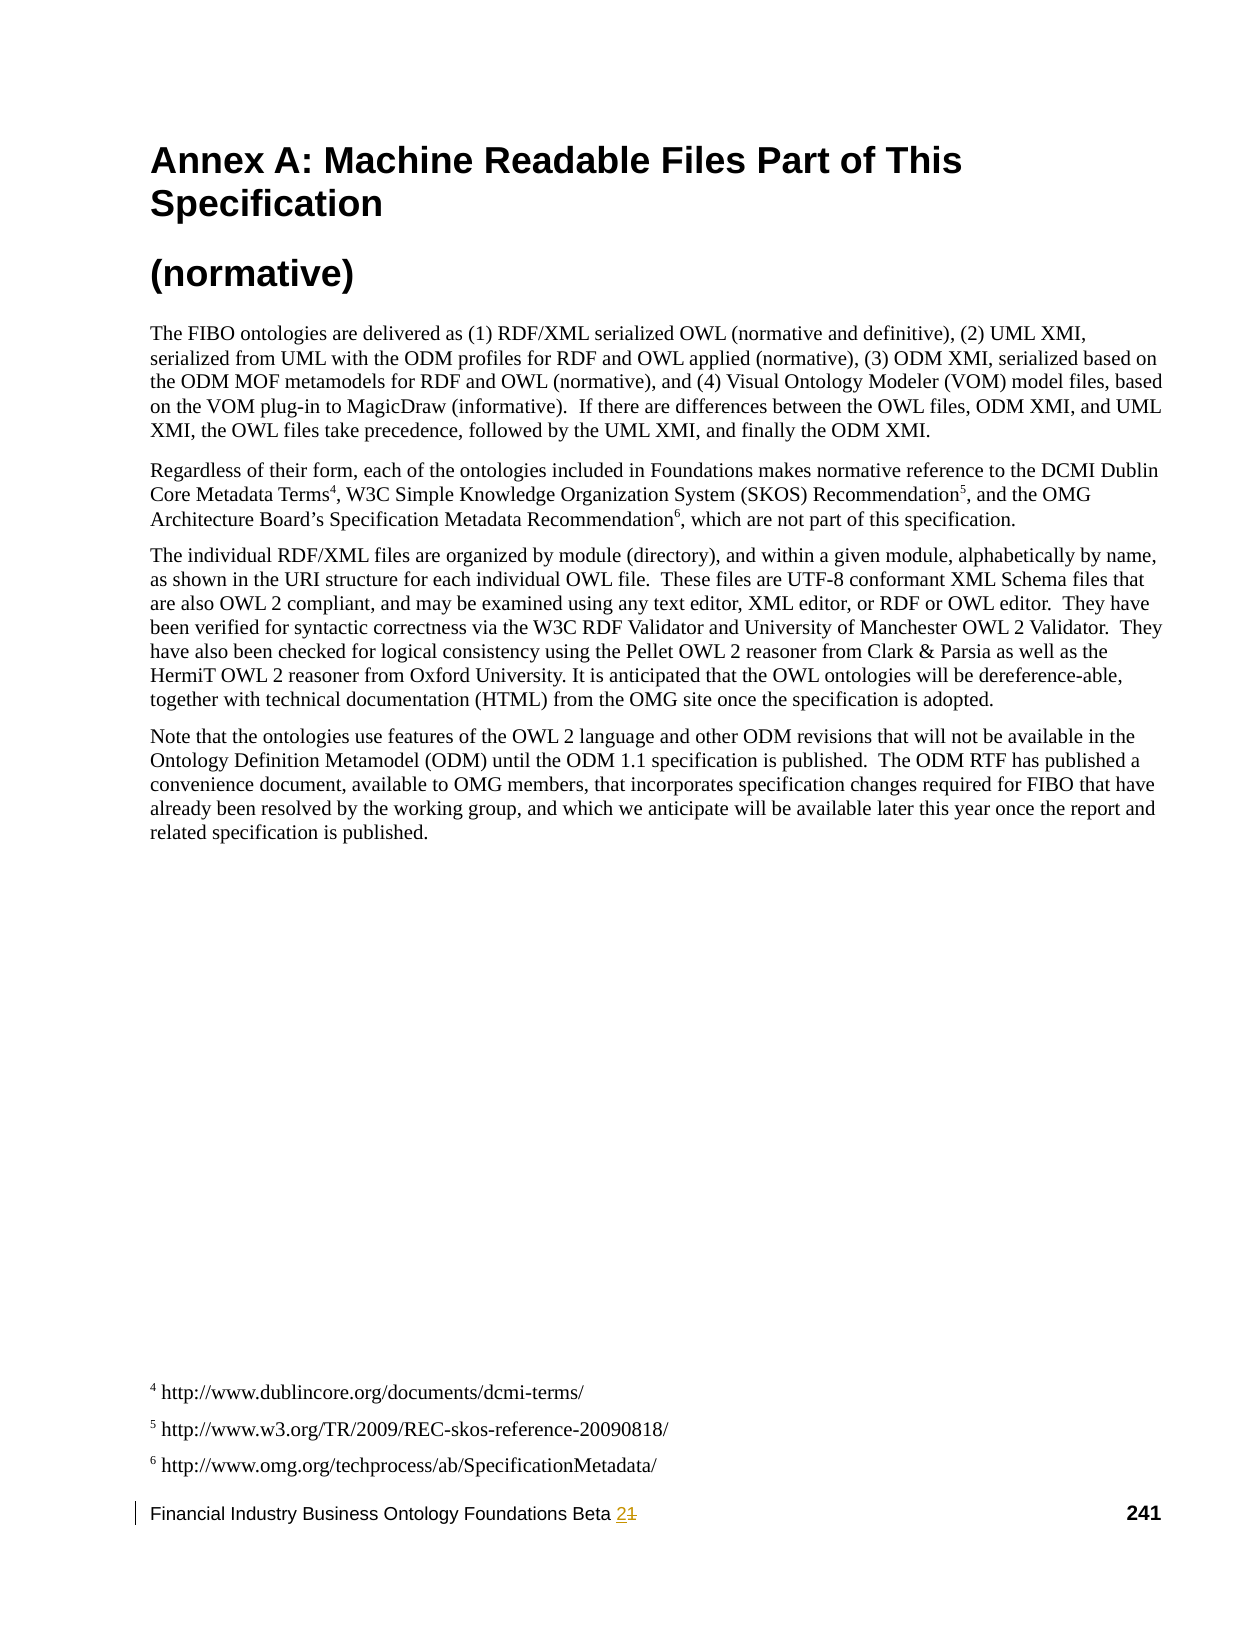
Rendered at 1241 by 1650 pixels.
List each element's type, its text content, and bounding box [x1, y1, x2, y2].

text Note that the ontologies use features of the OWL 2 language and other ODM revisions that will not be available in the Ontology Definition Metamodel (ODM) until the ODM 1.1 specification is published. The ODM RTF has published a convenience document, available to OMG members, that incorporates specification changes required for FIBO that have already been resolved by the working group, and which we anticipate will be available later this year once the report and related specification is published. [150, 724, 1165, 844]
text Regardless of their form, each of the ontologies included in Foundations makes normative reference to the DCMI Dublin Core Metadata Terms, W3C Simple Knowledge Organization System (SKOS) Recommendation, and the OMG Architecture Board’s Specification Metadata Recommendation, which are not part of this specification. [150, 458, 1165, 531]
text The individual RDF/XML files are organized by module (directory), and within a given module, alphabetically by name, as shown in the URI structure for each individual OWL file. These files are UTF-8 conformant XML Schema files that are also OWL 2 compliant, and may be examined using any text editor, XML editor, or RDF or OWL editor. They have been verified for syntactic correctness via the W3C RDF Validator and University of Manchester OWL 2 Validator. They have also been checked for logical consistency using the Pellet OWL 2 reasoner from Clark & Parsia as well as the HermiT OWL 2 reasoner from Oxford University. It is anticipated that the OWL ontologies will be dereference-able, together with technical documentation (HTML) from the OMG site once the specification is adopted. [150, 543, 1165, 711]
subtitle (normative) [150, 251, 1165, 294]
subtitle Annex A: Machine Readable Files Part of This Specification [150, 138, 1165, 224]
text The FIBO ontologies are delivered as (1) RDF/XML serialized OWL (normative and definitive), (2) UML XMI, serialized from UML with the ODM profiles for RDF and OWL applied (normative), (3) ODM XMI, serialized based on the ODM MOF metamodels for RDF and OWL (normative), and (4) Visual Ontology Modeler (VOM) model files, based on the VOM plug-in to MagicDraw (informative). If there are differences between the OWL files, ODM XMI, and UML XMI, the OWL files take precedence, followed by the UML XMI, and finally the ODM XMI. [150, 321, 1165, 442]
